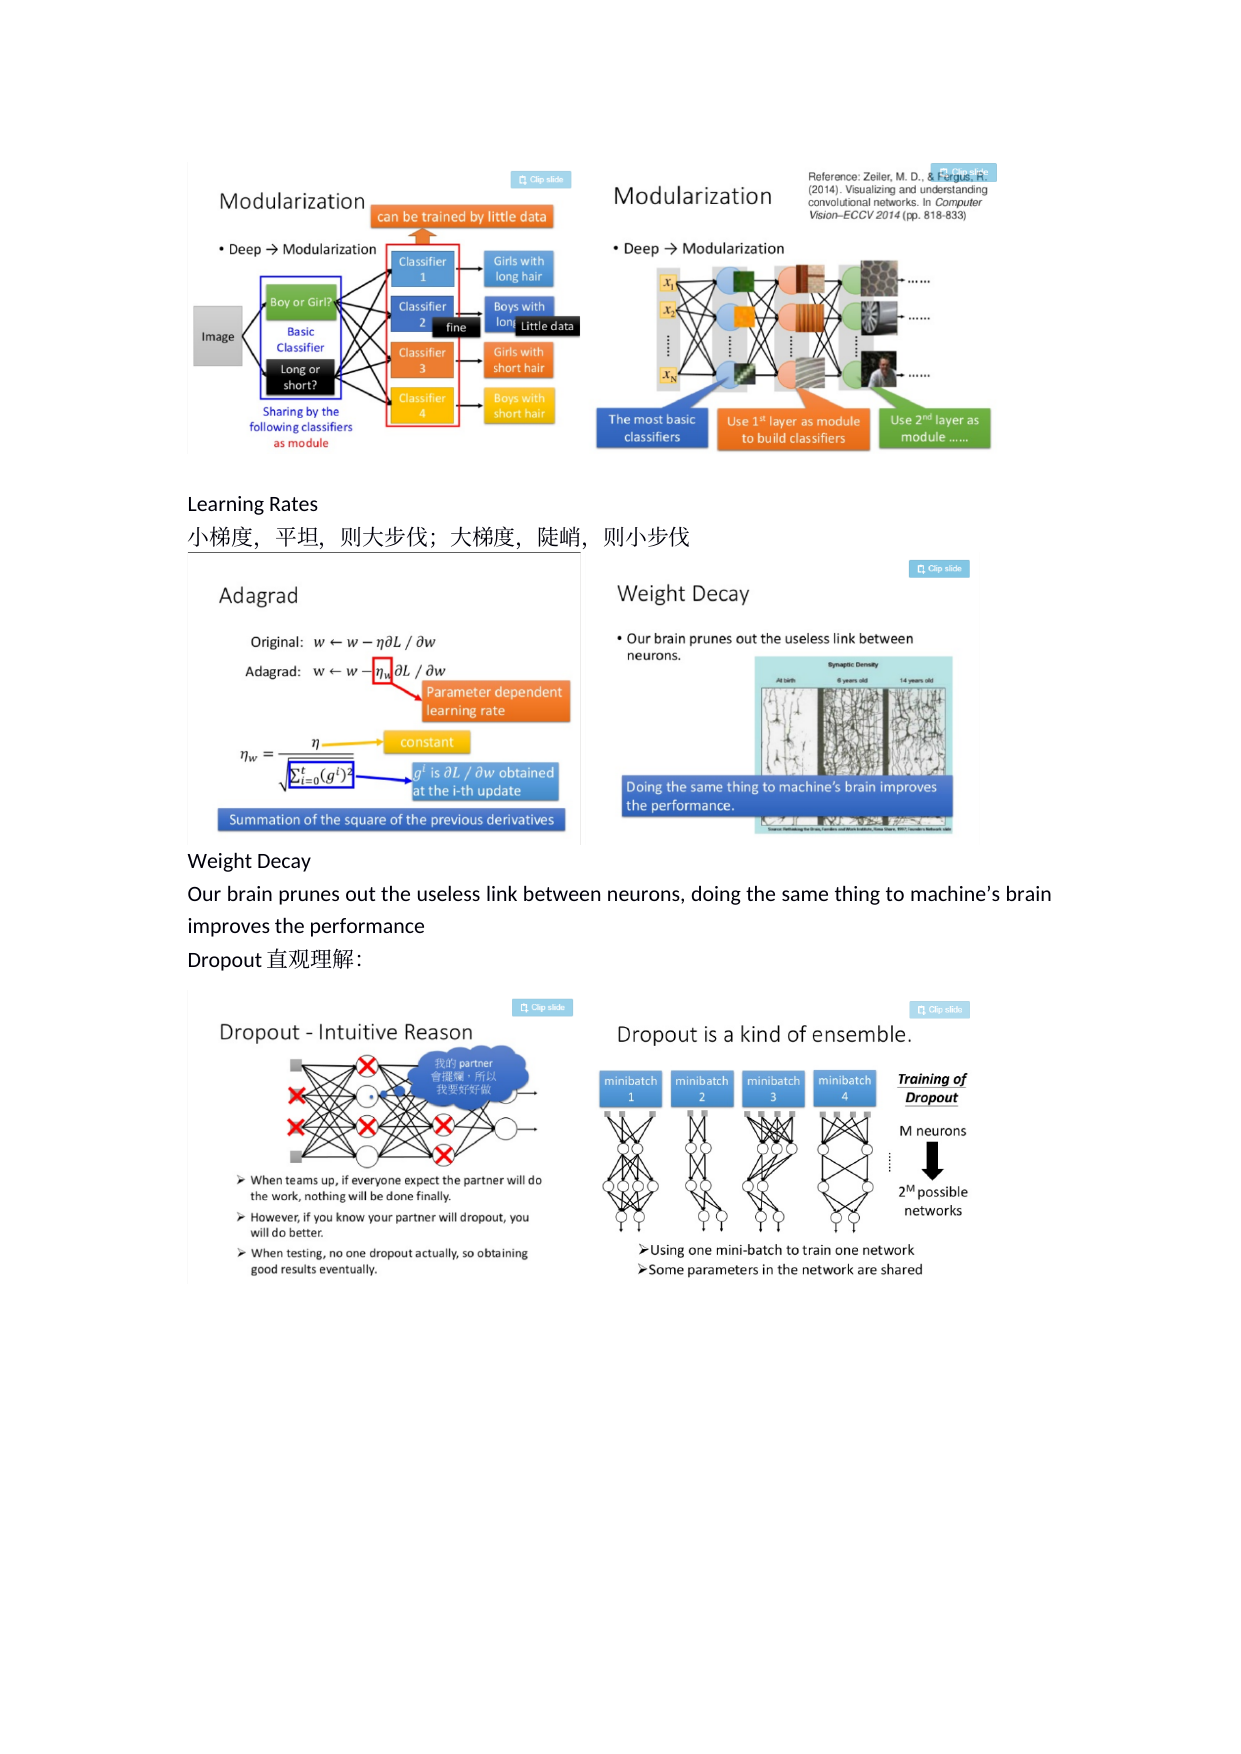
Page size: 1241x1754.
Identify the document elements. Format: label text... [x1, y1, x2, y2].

picture [187, 162, 581, 454]
picture [586, 992, 980, 1284]
picture [585, 552, 980, 845]
text Weight Decay [187, 844, 1053, 877]
text Our brain prunes out the useless link between neurons, doing the same thing to machine’s brain improves the performance [187, 877, 1053, 942]
picture [187, 990, 582, 1284]
picture [585, 162, 998, 454]
text 小梯度，平坦，则大步伐；大梯度，陡峭，则小步伐 [187, 519, 1053, 552]
text Dropout直观理解： [187, 942, 1053, 974]
text Learning Rates [187, 487, 1053, 519]
picture [187, 552, 581, 845]
